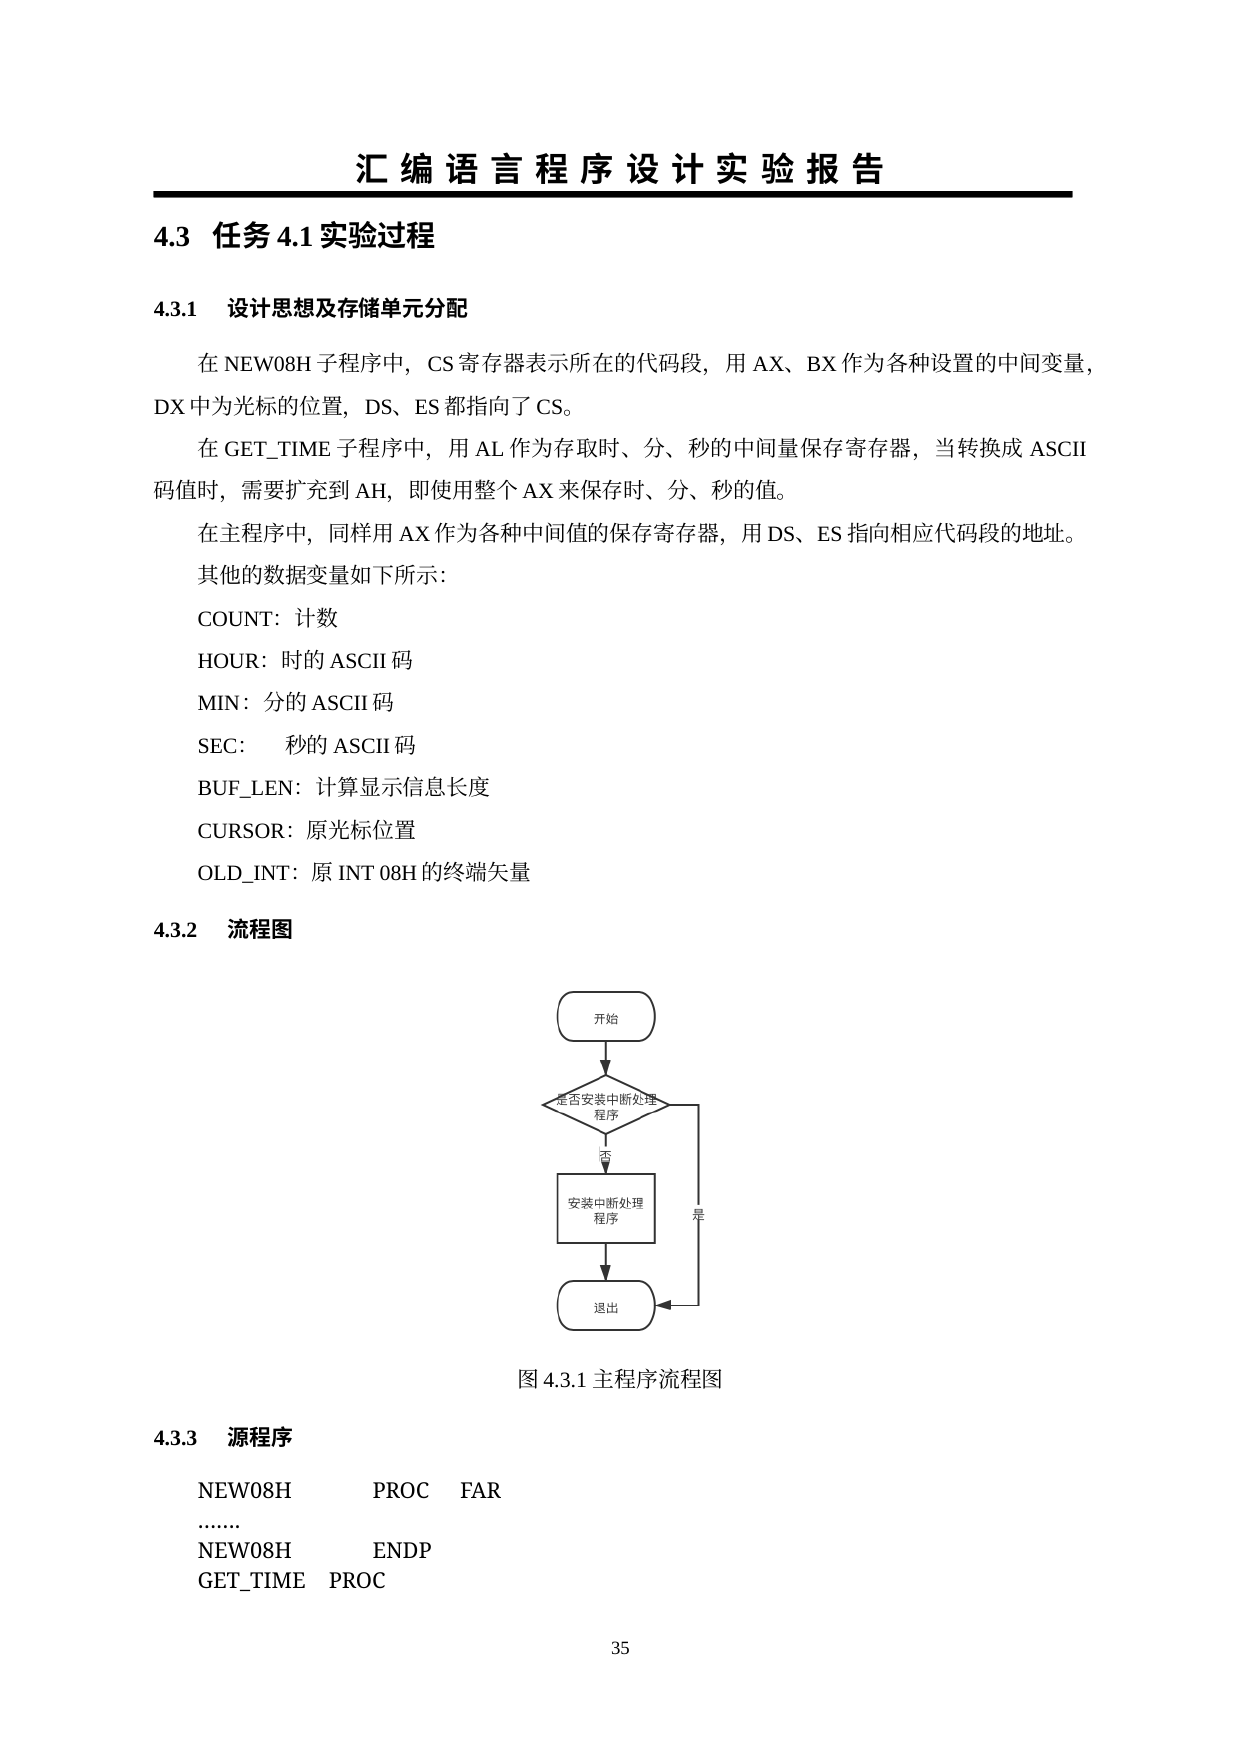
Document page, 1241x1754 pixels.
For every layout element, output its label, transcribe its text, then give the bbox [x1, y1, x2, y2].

subtitle 流程图 [153, 912, 1087, 944]
subtitle 源程序 [153, 1419, 1087, 1451]
text COUNT：计数 [153, 601, 1087, 632]
text 在GET_TIME子程序中，用AL作为存取时、分、秒的中间量保存寄存器，当转换成ASCII码值时，需要扩充到AH，即使用整个AX来保存时、分、秒的值。 [153, 431, 1087, 505]
text 在主程序中，同样用AX作为各种中间值的保存寄存器，用DS、ES指向相应代码段的地址。 [197, 516, 1087, 547]
text BUF_LEN：计算显示信息长度 [153, 770, 1087, 802]
picture [518, 968, 722, 1354]
text 图4.3.1 主程序流程图 [153, 1362, 1087, 1394]
text CURSOR：原光标位置 [153, 813, 1087, 844]
text NEW08H PROC FAR [197, 1475, 1087, 1505]
subtitle 设计思想及存储单元分配 [153, 291, 1087, 322]
text ……. [197, 1505, 1087, 1535]
text NEW08H ENDP [197, 1535, 1087, 1565]
subtitle 任务4.1实验过程 [153, 213, 1087, 255]
text 其他的数据变量如下所示： [197, 558, 1087, 590]
text OLD_INT：原INT 08H的终端矢量 [153, 855, 1087, 887]
text GET_TIME PROC [197, 1565, 1087, 1594]
text 在NEW08H子程序中，CS寄存器表示所在的代码段，用AX、BX作为各种设置的中间变量，DX中为光标的位置，DS、ES都指向了CS。 [153, 346, 1087, 420]
text MIN ：分的ASCII码 [153, 686, 1087, 717]
text SEC： 秒的ASCII码 [153, 728, 1087, 759]
text HOUR：时的ASCII码 [153, 643, 1087, 675]
